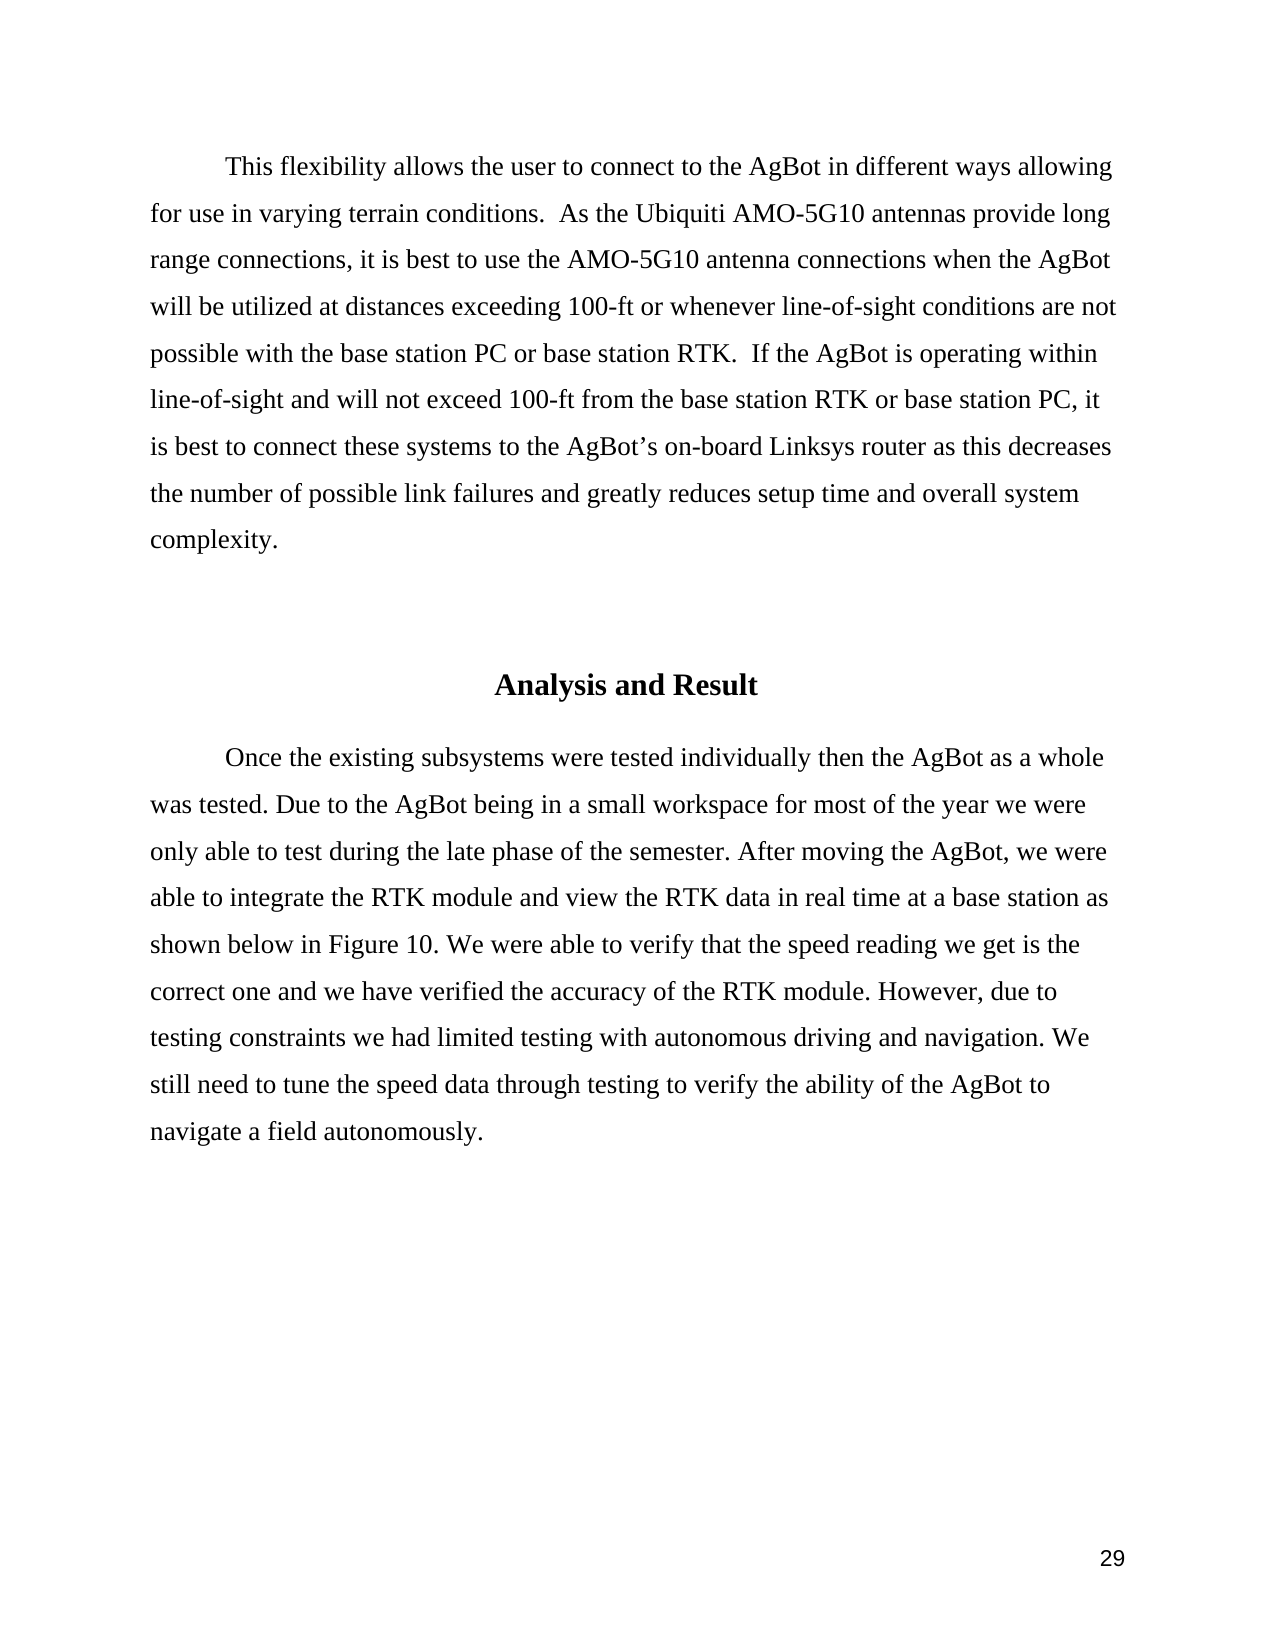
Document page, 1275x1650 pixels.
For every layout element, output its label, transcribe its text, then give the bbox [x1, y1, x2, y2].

text Once the existing subsystems were tested individually then the AgBot as a whole was tested. Due to the AgBot being in a small workspace for most of the year we were only able to test during the late phase of the semester. After moving the AgBot, we were able to integrate the RTK module and view the RTK data in real time at a base station as shown below in Figure 10. We were able to verify that the speed reading we get is the correct one and we have verified the accuracy of the RTK module. However, due to testing constraints we had limited testing with autonomous driving and navigation. We still need to tune the speed data through testing to verify the ability of the AgBot to navigate a field autonomously. [150, 741, 1125, 1146]
text This flexibility allows the user to connect to the AgBot in different ways allowing for use in varying terrain conditions. As the Ubiquiti AMO-5G10 antennas provide long range connections, it is best to use the AMO-5G10 antenna connections when the AgBot will be utilized at distances exceeding 100-ft or whenever line-of-sight conditions are not possible with the base station PC or base station RTK. If the AgBot is operating within line-of-sight and will not exceed 100-ft from the base station RTK or base station PC, it is best to connect these systems to the AgBot’s on-board Linksys router as this decreases the number of possible link failures and greatly reduces setup time and overall system complexity. [150, 150, 1125, 554]
subtitle Analysis and Result [152, 667, 1100, 703]
